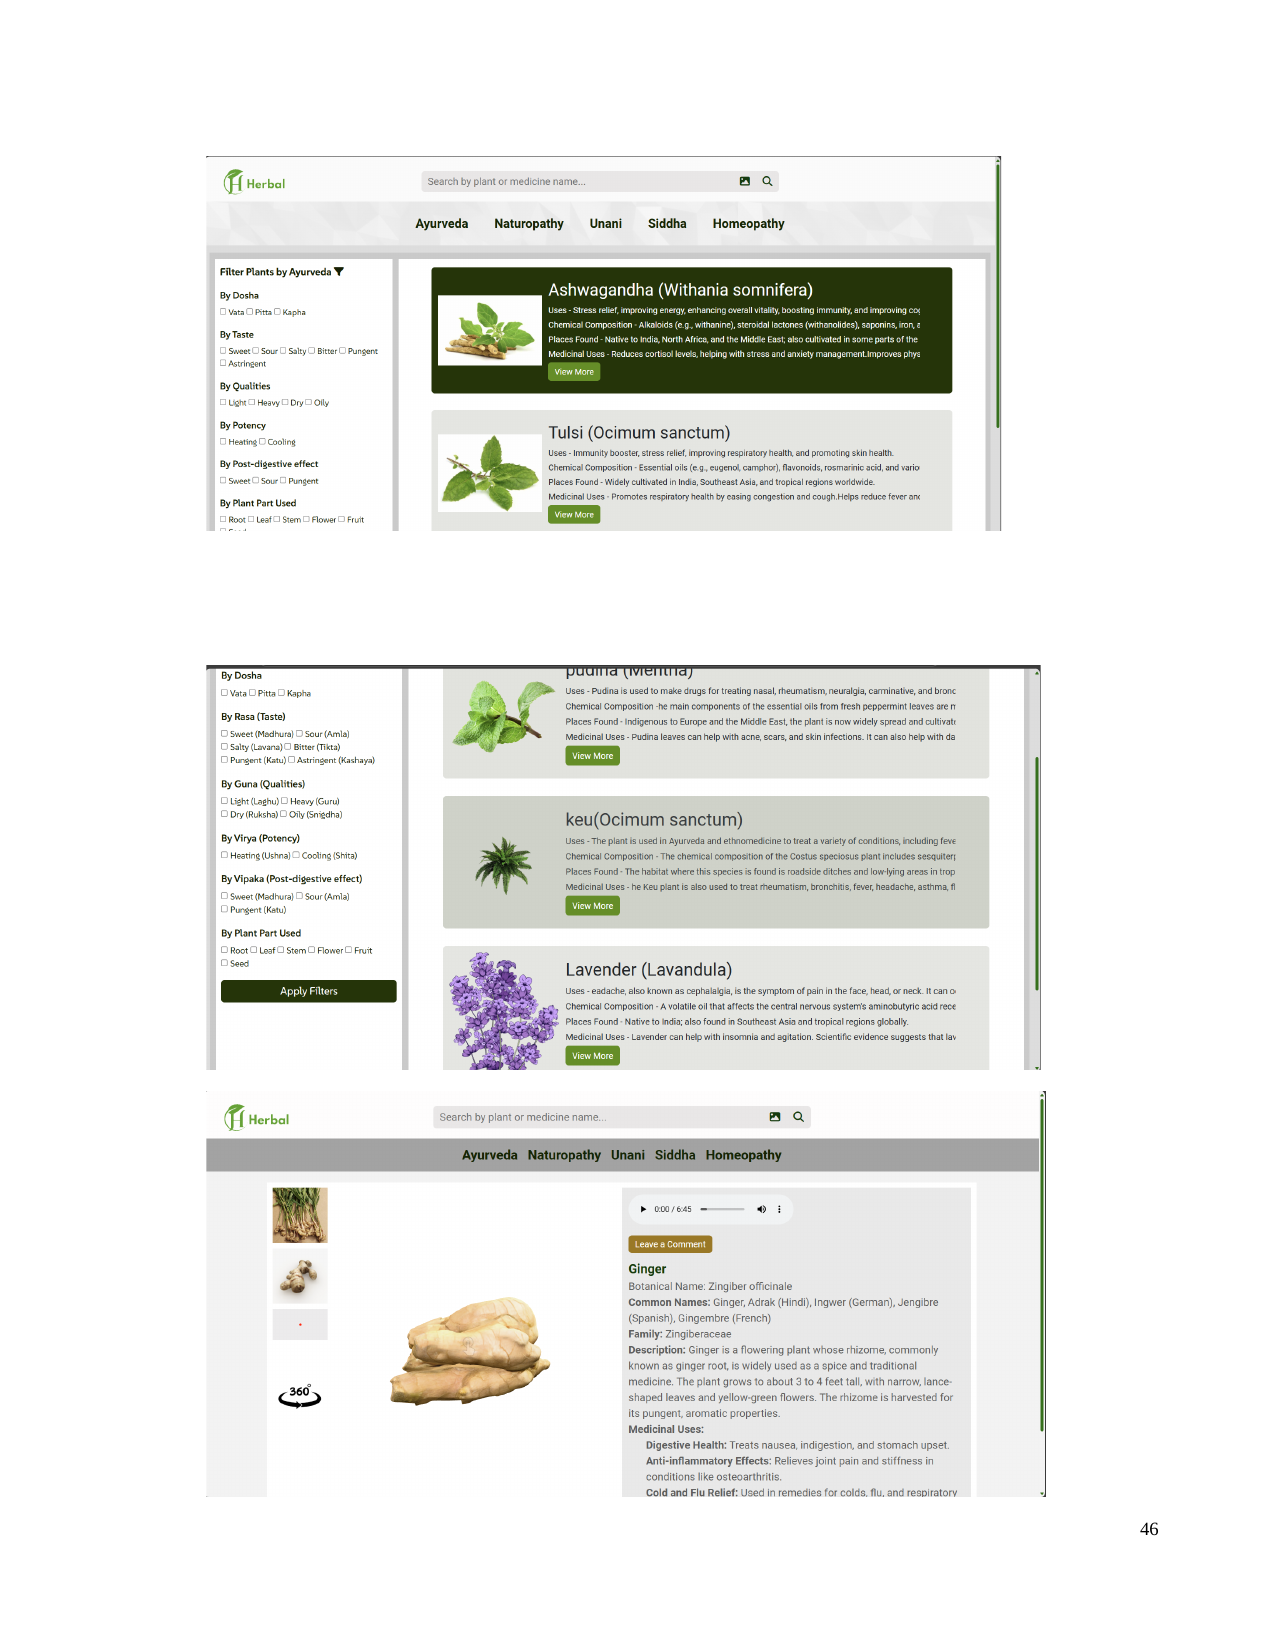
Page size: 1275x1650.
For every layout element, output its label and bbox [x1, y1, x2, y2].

picture [206, 1091, 1046, 1497]
picture [206, 156, 1002, 531]
picture [206, 665, 1041, 1070]
